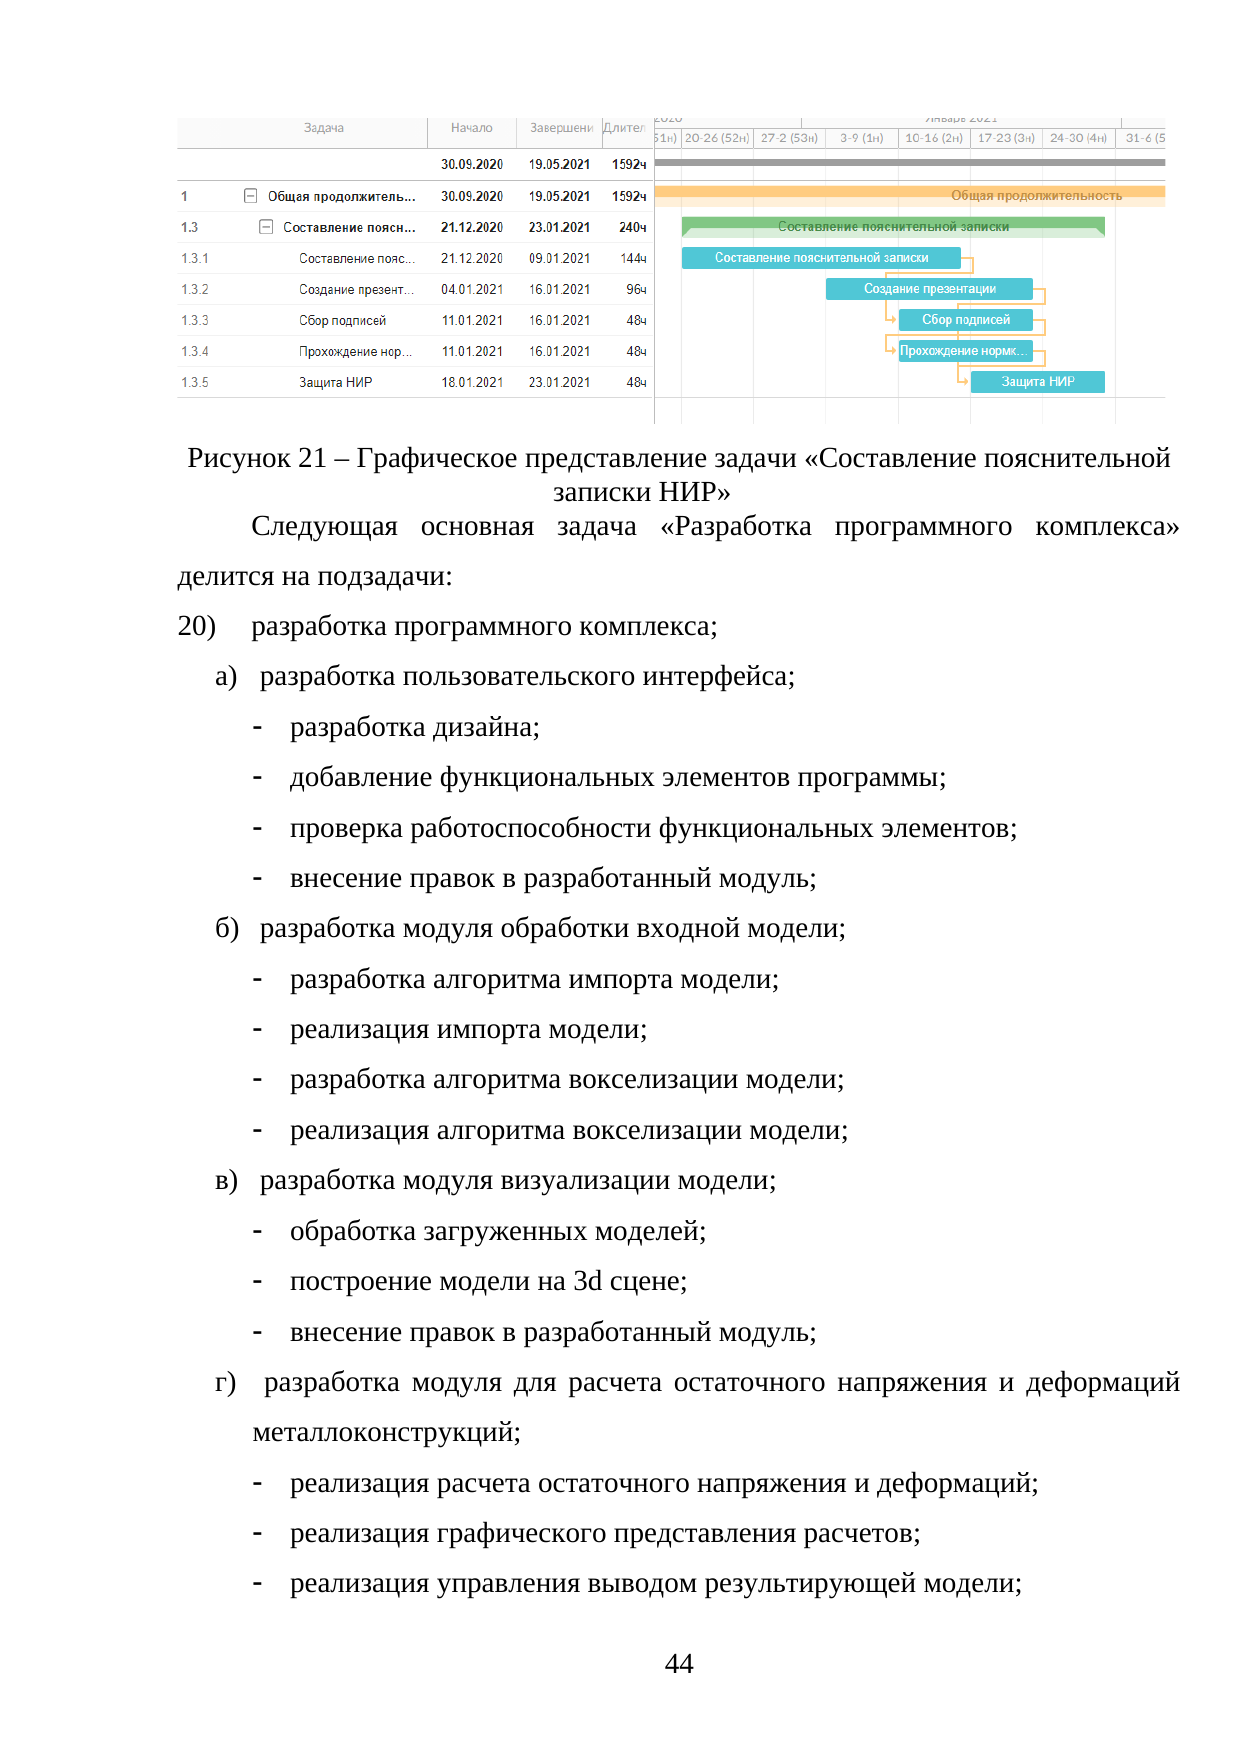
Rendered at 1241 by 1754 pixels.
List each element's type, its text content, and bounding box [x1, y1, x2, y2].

list реализация управления выводом результирующей модели; [252, 1566, 1181, 1599]
text Следующая основная задача «Разработка программного комплекса» делится на подзадачи: [177, 508, 1181, 591]
text Рисунок 21 – Графическое представление задачи «Составление пояснительной записки НИР» [103, 441, 1181, 508]
list внесение правок в разработанный модуль; [252, 860, 1181, 894]
list реализация импорта модели; [252, 1011, 1181, 1045]
list реализация графического представления расчетов; [252, 1515, 1181, 1549]
list проверка работоспособности функциональных элементов; [252, 810, 1181, 843]
list разработка программного комплекса; [177, 608, 1181, 642]
list разработка модуля обработки входной модели; [215, 911, 1181, 944]
list разработка модуля для расчета остаточного напряжения и деформаций металлоконструкций; [215, 1364, 1181, 1448]
list разработка дизайна; [252, 709, 1181, 742]
list построение модели на 3d сцене; [252, 1263, 1181, 1297]
list разработка алгоритма вокселизации модели; [252, 1062, 1181, 1095]
list разработка модуля визуализации модели; [215, 1162, 1181, 1196]
list разработка пользовательского интерфейса; [215, 658, 1181, 692]
list обработка загруженных моделей; [252, 1213, 1181, 1246]
list добавление функциональных элементов программы; [252, 759, 1181, 793]
picture [177, 118, 1166, 424]
list внесение правок в разработанный модуль; [252, 1314, 1181, 1347]
list разработка алгоритма импорта модели; [252, 961, 1181, 994]
list реализация алгоритма вокселизации модели; [252, 1112, 1181, 1146]
list реализация расчета остаточного напряжения и деформаций; [252, 1465, 1181, 1498]
